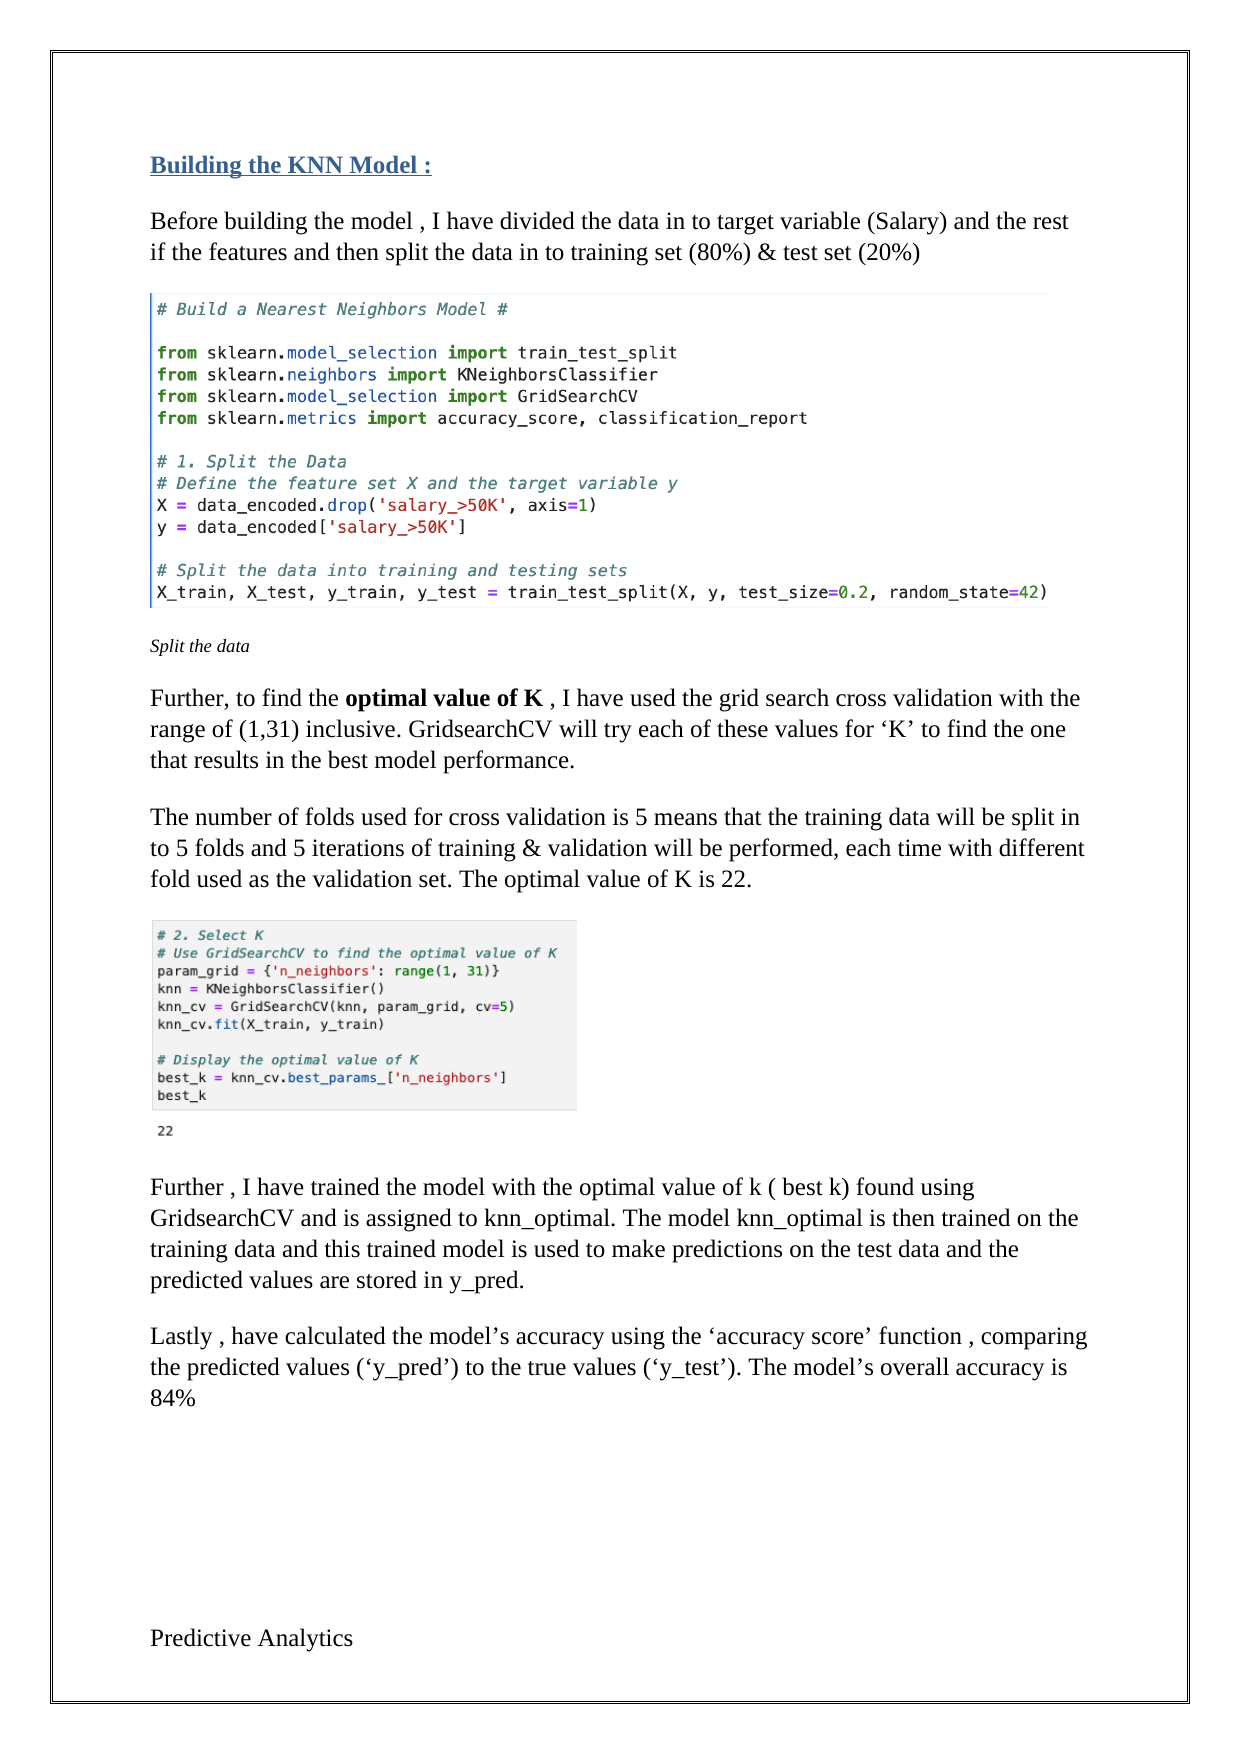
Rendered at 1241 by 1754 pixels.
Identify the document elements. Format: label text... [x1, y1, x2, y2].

text Before building the model , I have divided the data in to target variable (Salary) and the rest if the features and then split the data in to training set (80%) & test set (20%) [150, 206, 1090, 266]
text Split the data [150, 635, 1090, 657]
text Further , I have trained the model with the optimal value of k ( best k) found using GridsearchCV and is assigned to knn_optimal. The model knn_optimal is then trained on the training data and this trained model is used to make predictions on the test data and the predicted values are stored in y_pred. [150, 1172, 1090, 1294]
picture [150, 919, 578, 1145]
text The number of folds used for cross validation is 5 means that the training data will be split in to 5 folds and 5 iterations of training & validation will be performed, each time with different fold used as the validation set. The optimal value of K is 22. [150, 802, 1090, 892]
text Further, to find the optimal value of K , I have used the grid search cross validation with the range of (1,31) inclusive. GridsearchCV will try each of these values for ‘K’ to find the one that results in the best model performance. [150, 683, 1090, 774]
text Lastly , have calculated the model’s accuracy using the ‘accuracy score’ function , comparing the predicted values (‘y_pred’) to the true values (‘y_test’). The model’s overall accuracy is 84% [150, 1321, 1090, 1412]
picture [150, 293, 1049, 608]
text Building the KNN Model : [150, 150, 1090, 179]
